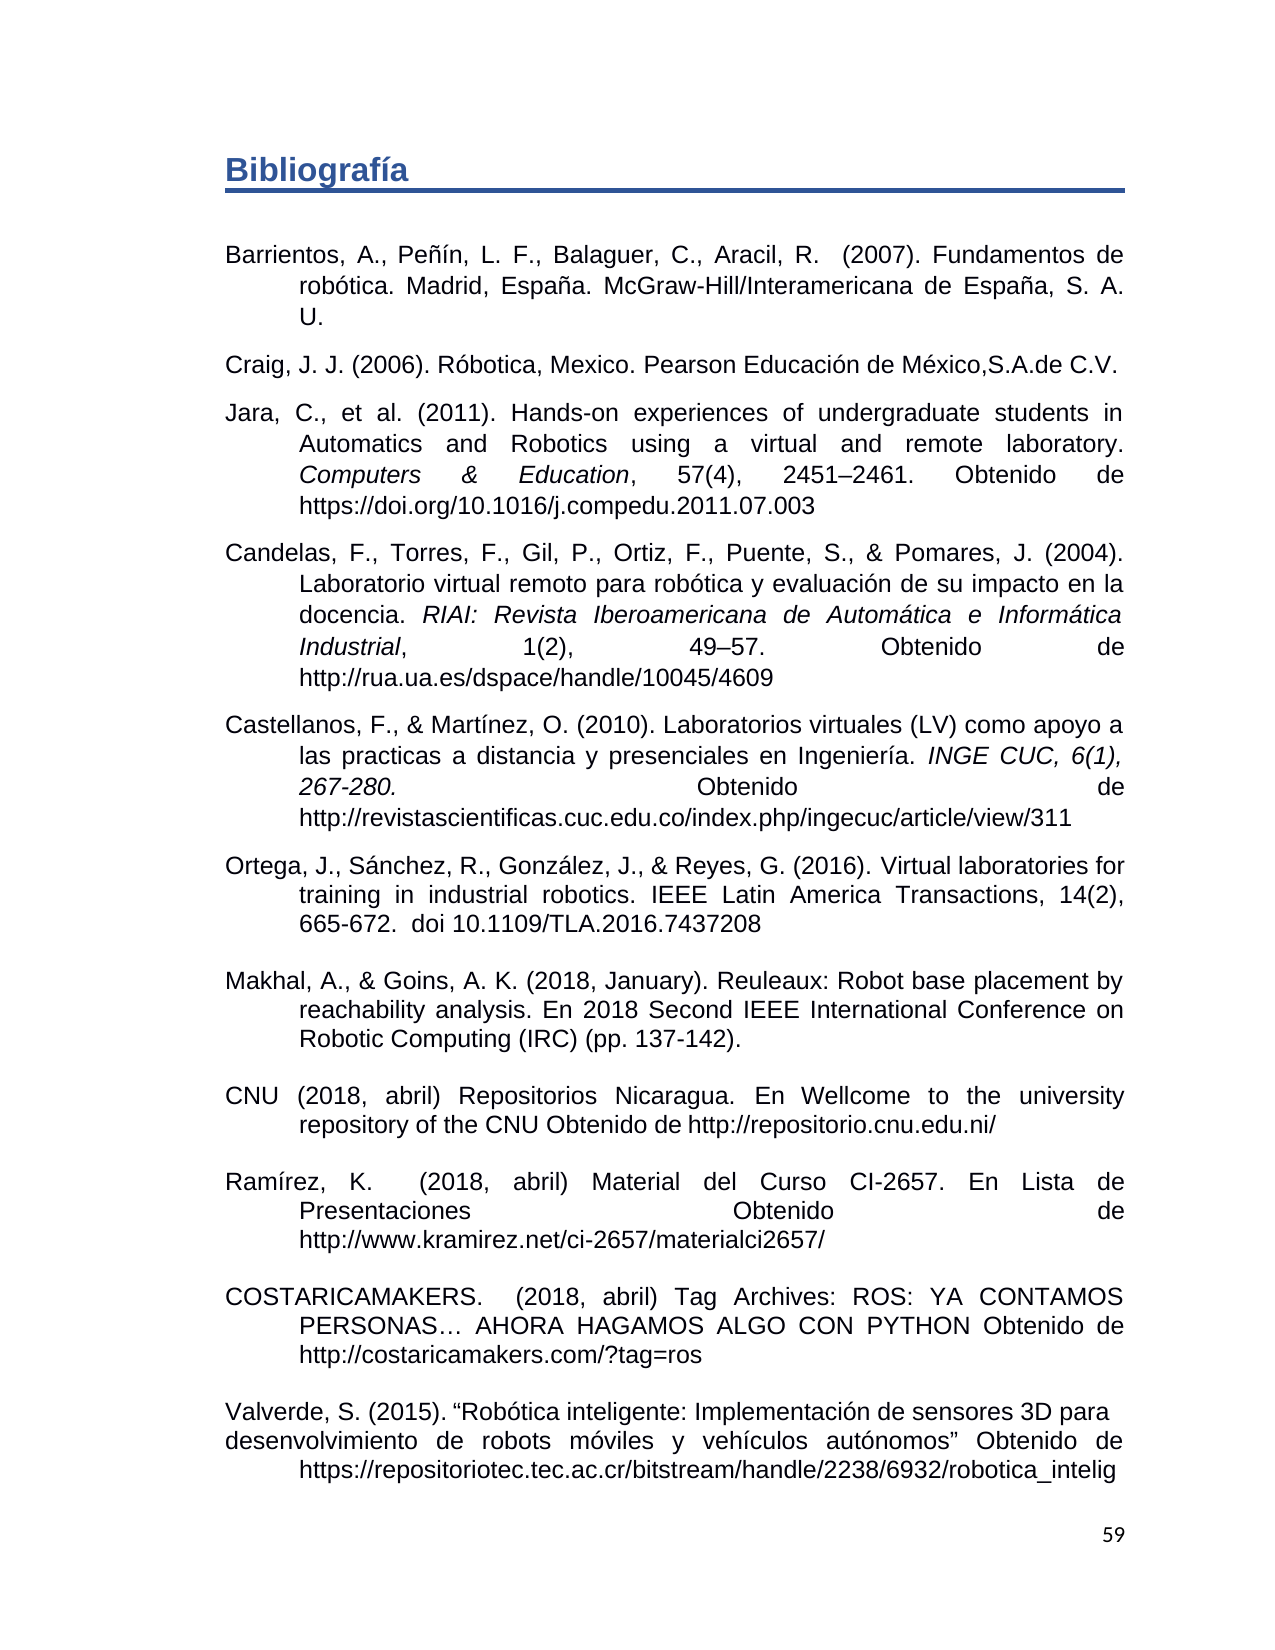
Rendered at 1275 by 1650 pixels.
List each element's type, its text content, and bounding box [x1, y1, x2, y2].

text Ortega, J., Sánchez, R., González, J., & Reyes, G. (2016). Virtual laboratories for training in industrial robotics. IEEE Latin America Transactions, 14(2), 665-672. doi 10.1109/TLA.2016.7437208 [225, 851, 1125, 937]
list Bibliografía [225, 150, 1125, 188]
text Valverde, S. (2015). “Robótica inteligente: Implementación de sensores 3D para [225, 1397, 1125, 1426]
text Craig, J. J. (2006). Róbotica, Mexico. Pearson Educación de México,S.A.de C.V. [225, 350, 1125, 378]
text Candelas, F., Torres, F., Gil, P., Ortiz, F., Puente, S., & Pomares, J. (2004). Laboratorio virtual remoto para robótica y evaluación de su impacto en la docencia. RIAI: Revista Iberoamericana de Automática e Informática Industrial, 1(2), 49–57. Obtenido de http://rua.ua.es/dspace/handle/10045/4609 [225, 538, 1125, 691]
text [225, 1426, 1125, 1484]
text Makhal, A., & Goins, A. K. (2018, January). Reuleaux: Robot base placement by reachability analysis. En 2018 Second IEEE International Conference on Robotic Computing (IRC) (pp. 137-142). [225, 966, 1125, 1052]
text Castellanos, F., & Martínez, O. (2010). Laboratorios virtuales (LV) como apoyo a las practicas a distancia y presenciales en Ingeniería. INGE CUC, 6(1), 267-280. Obtenido de http://revistascientificas.cuc.edu.co/index.php/ingecuc/article/view/311 [225, 710, 1125, 832]
text CNU (2018, abril) Repositorios Nicaragua. En Wellcome to the university repository of the CNU Obtenido de http://repositorio.cnu.edu.ni/ [225, 1081, 1125, 1139]
text COSTARICAMAKERS. (2018, abril) Tag Archives: ROS: YA CONTAMOS PERSONAS… AHORA HAGAMOS ALGO CON PYTHON Obtenido de http://costaricamakers.com/?tag=ros [225, 1282, 1125, 1369]
text Jara, C., et al. (2011). Hands-on experiences of undergraduate students in Automatics and Robotics using a virtual and remote laboratory. Computers & Education, 57(4), 2451–2461. Obtenido de https://doi.org/10.1016/j.compedu.2011.07.003 [225, 397, 1125, 519]
text Barrientos, A., Peñín, L. F., Balaguer, C., Aracil, R. (2007). Fundamentos de robótica. Madrid, España. McGraw-Hill/Interamericana de España, S. A. U. [225, 240, 1125, 331]
text Ramírez, K. (2018, abril) Material del Curso CI-2657. En Lista de Presentaciones Obtenido de http://www.kramirez.net/ci-2657/materialci2657/ [225, 1167, 1125, 1254]
